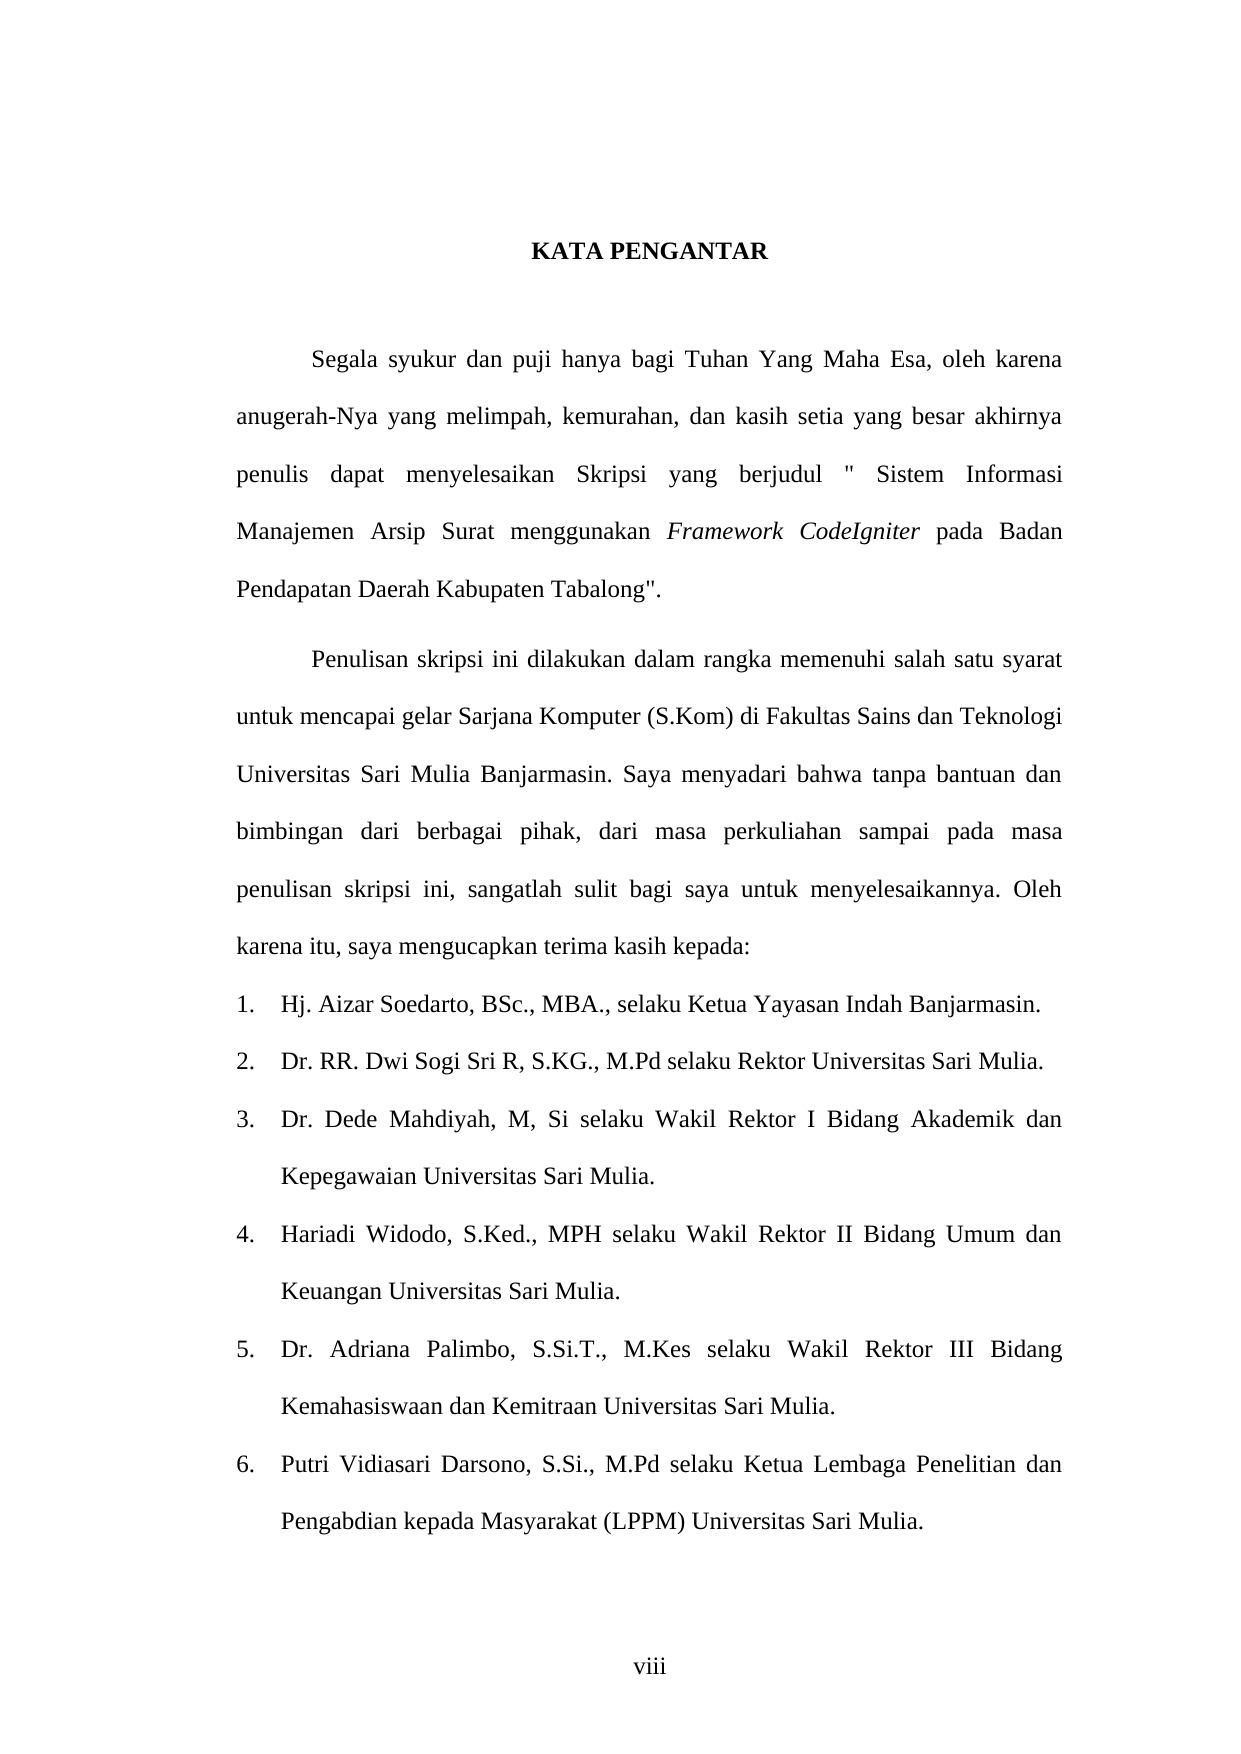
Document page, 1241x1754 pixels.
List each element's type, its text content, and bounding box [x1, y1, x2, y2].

list Hj. Aizar Soedarto, BSc., MBA., selaku Ketua Yayasan Indah Banjarmasin. [236, 989, 1063, 1017]
text KATA PENGANTAR [236, 236, 1063, 265]
list Dr. Adriana Palimbo, S.Si.T., M.Kes selaku Wakil Rektor III Bidang Kemahasiswaan dan Kemitraan Universitas Sari Mulia. [236, 1334, 1063, 1420]
list Putri Vidiasari Darsono, S.Si., M.Pd selaku Ketua Lembaga Penelitian dan Pengabdian kepada Masyarakat (LPPM) Universitas Sari Mulia. [236, 1449, 1063, 1535]
list Dr. RR. Dwi Sogi Sri R, S.KG., M.Pd selaku Rektor Universitas Sari Mulia. [236, 1046, 1063, 1075]
text Penulisan skripsi ini dilakukan dalam rangka memenuhi salah satu syarat untuk mencapai gelar Sarjana Komputer (S.Kom) di Fakultas Sains dan Teknologi Universitas Sari Mulia Banjarmasin. Saya menyadari bahwa tanpa bantuan dan bimbingan dari berbagai pihak, dari masa perkuliahan sampai pada masa penulisan skripsi ini, sangatlah sulit bagi saya untuk menyelesaikannya. Oleh karena itu, saya mengucapkan terima kasih kepada: [236, 644, 1063, 960]
text Segala syukur dan puji hanya bagi Tuhan Yang Maha Esa, oleh karena anugerah-Nya yang melimpah, kemurahan, dan kasih setia yang besar akhirnya penulis dapat menyelesaikan Skripsi yang berjudul " Sistem Informasi Manajemen Arsip Surat menggunakan Framework CodeIgniter pada Badan Pendapatan Daerah Kabupaten Tabalong". [236, 344, 1063, 602]
list Hariadi Widodo, S.Ked., MPH selaku Wakil Rektor II Bidang Umum dan Keuangan Universitas Sari Mulia. [236, 1219, 1063, 1305]
list Dr. Dede Mahdiyah, M, Si selaku Wakil Rektor I Bidang Akademik dan Kepegawaian Universitas Sari Mulia. [236, 1104, 1063, 1190]
